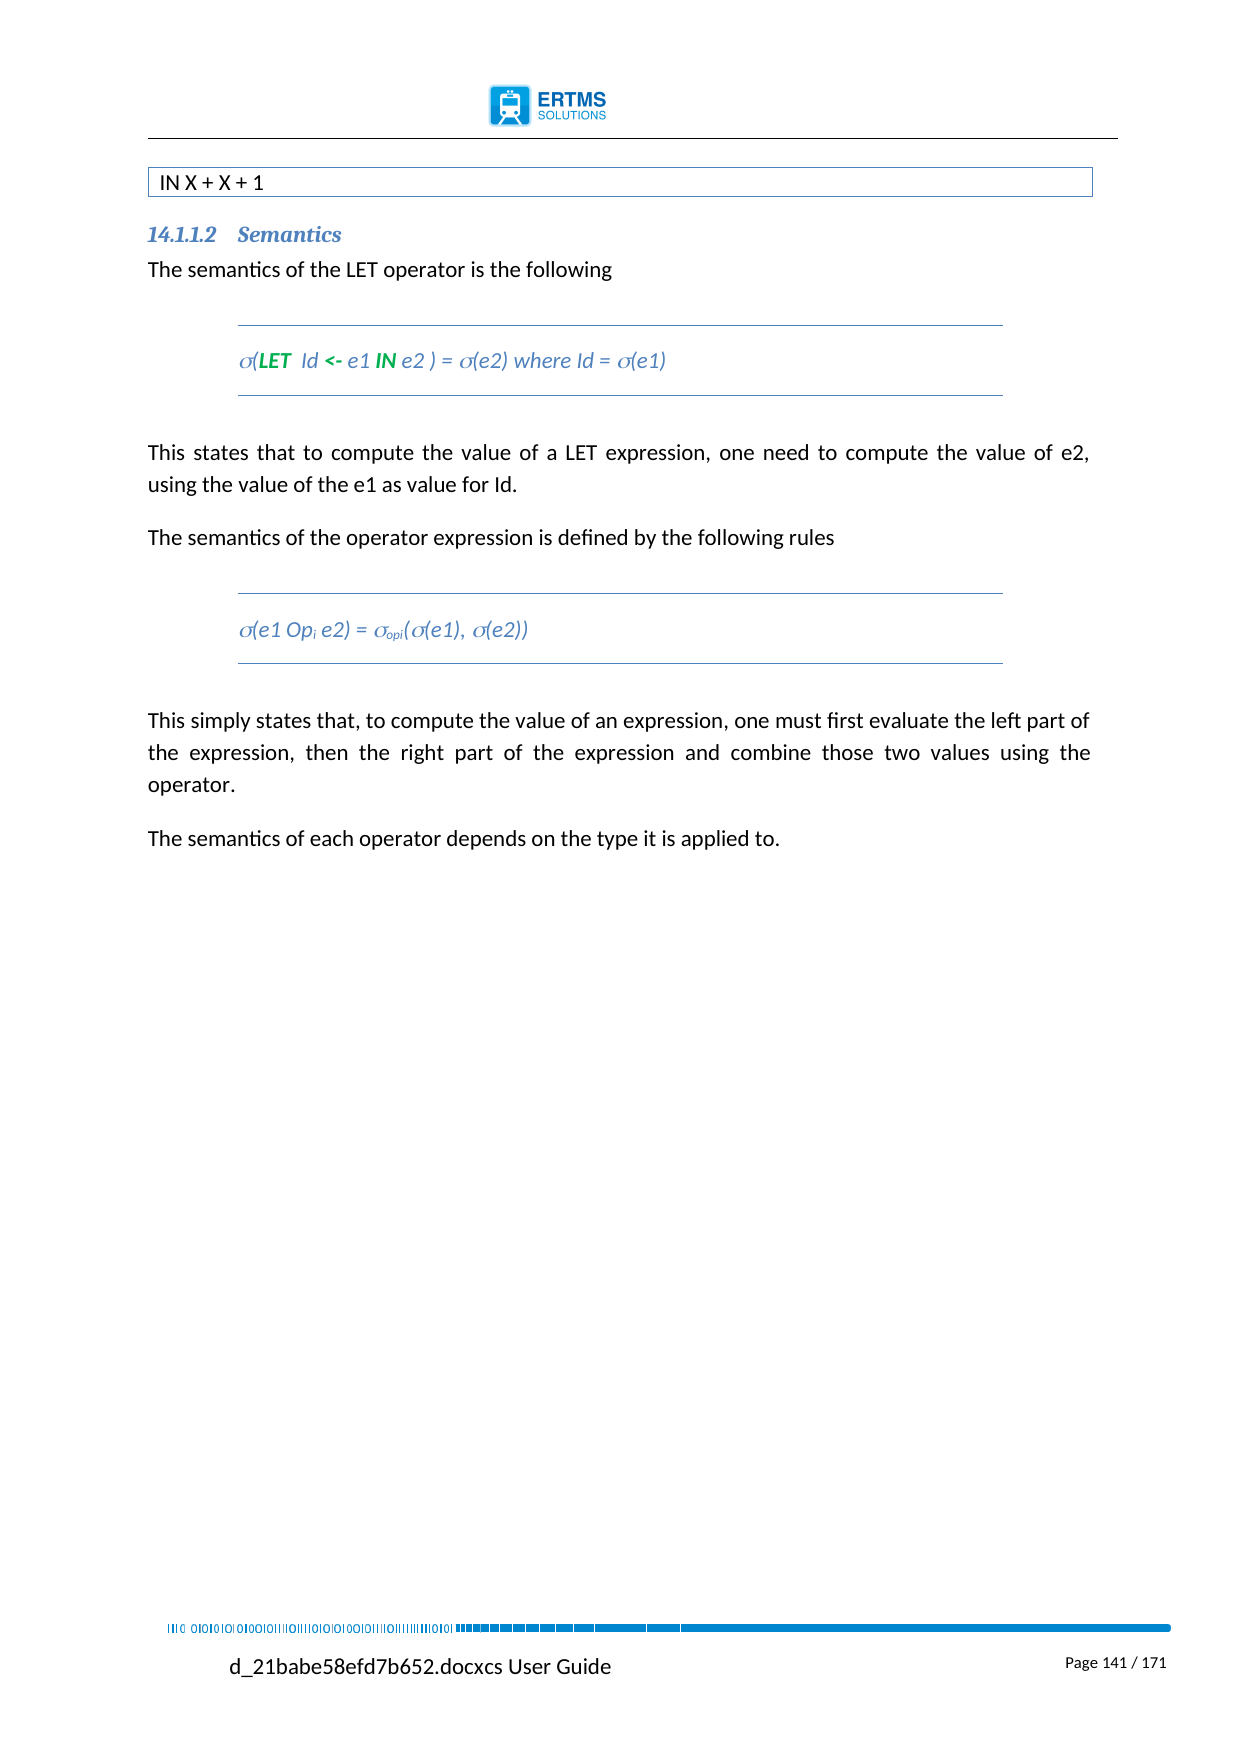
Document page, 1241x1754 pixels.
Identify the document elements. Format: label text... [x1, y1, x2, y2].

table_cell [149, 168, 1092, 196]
text (e1 Opi e2) = opi((e1), (e2)) [238, 594, 1003, 663]
text This states that to compute the value of a LET expression, one need to compute the value of e2, using the value of the e1 as value for Id. [148, 438, 1093, 498]
picture [167, 1624, 1171, 1633]
picture [477, 73, 617, 138]
text The semantics of the operator expression is defined by the following rules [148, 523, 1093, 551]
subtitle Semantics [148, 222, 1093, 248]
text (LET Id <- e1 IN e2 ) = (e2) where Id = (e1) [238, 326, 1003, 395]
text This simply states that, to compute the value of an expression, one must first evaluate the left part of the expression, then the right part of the expression and combine those two values using the operator. [148, 706, 1093, 799]
text The semantics of each operator depends on the type it is applied to. [148, 824, 1093, 852]
text The semantics of the LET operator is the following [148, 255, 1093, 283]
